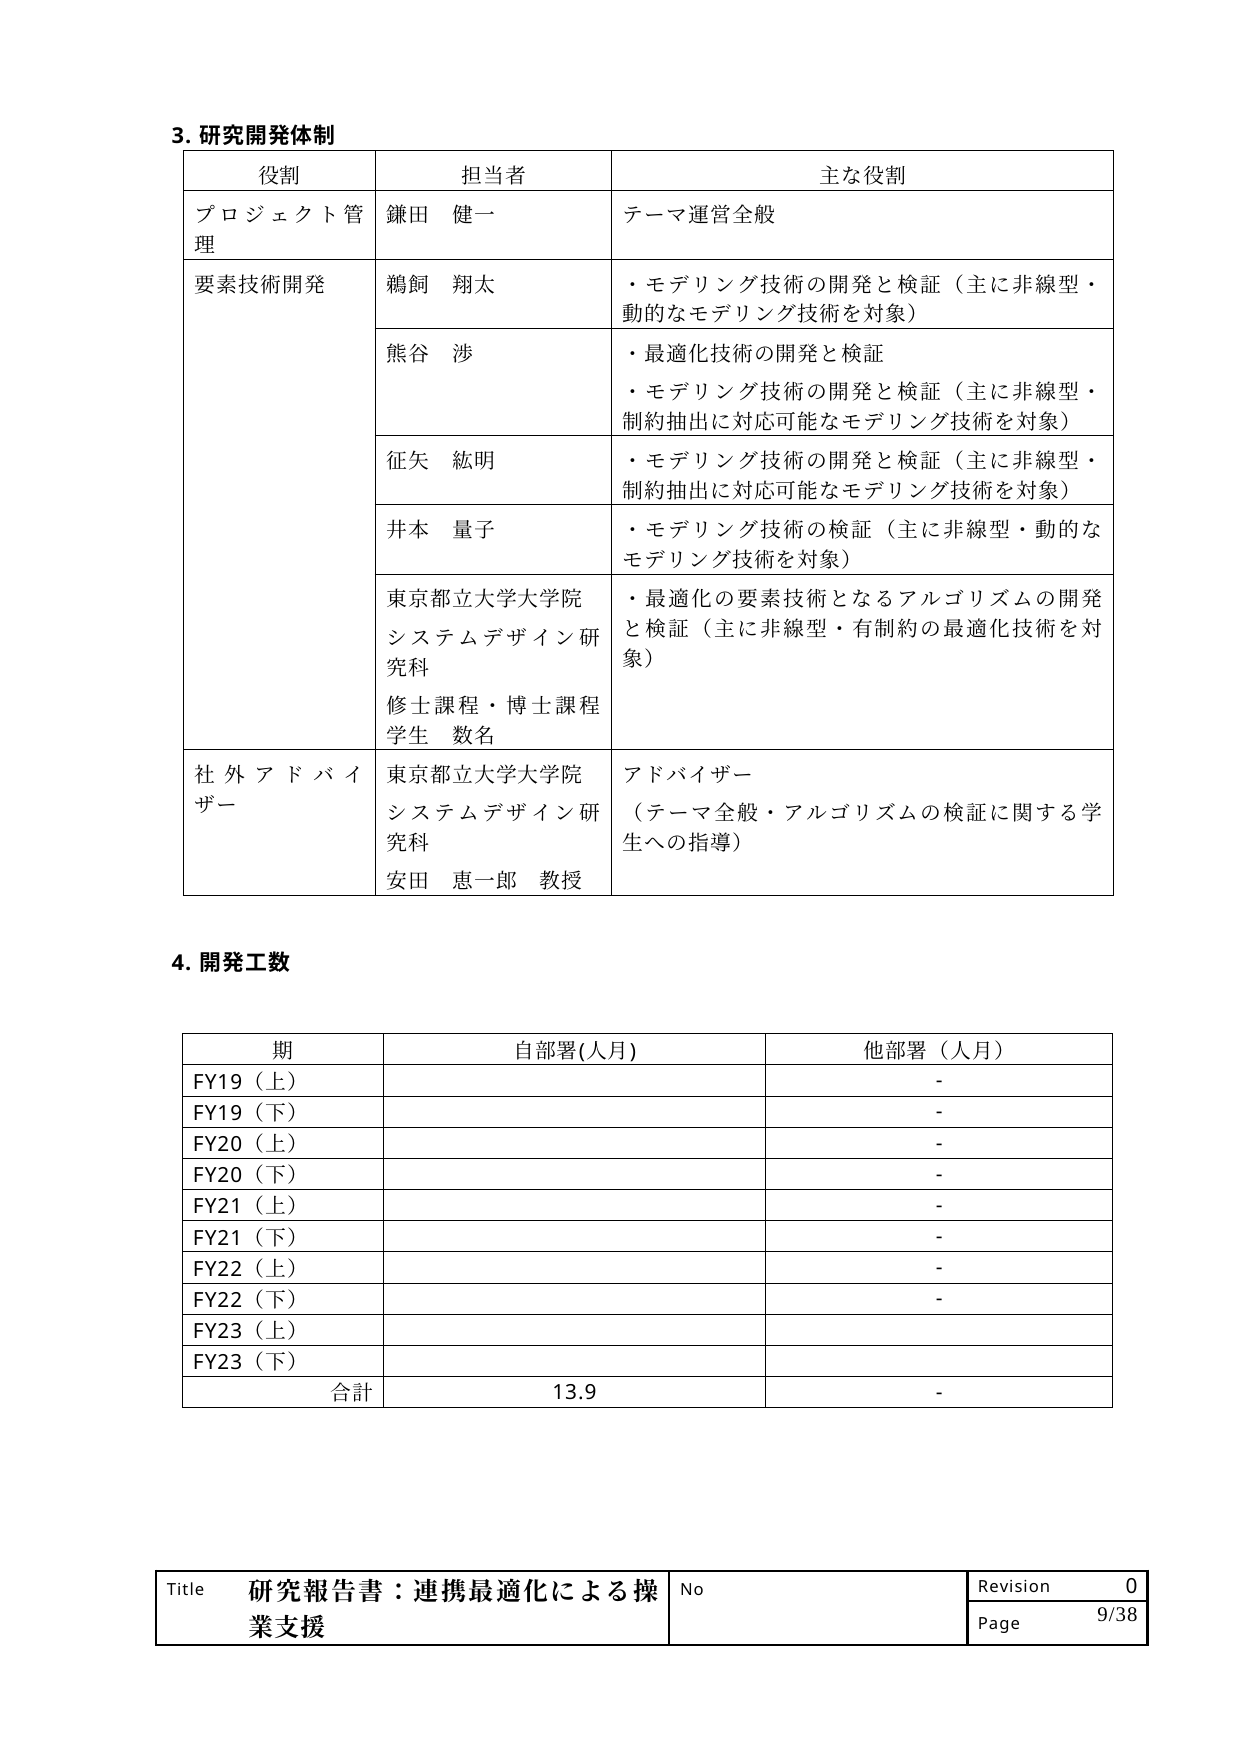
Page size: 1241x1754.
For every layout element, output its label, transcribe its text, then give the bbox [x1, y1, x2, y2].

table_cell - [766, 1065, 1112, 1096]
subtitle 研究開発体制 [171, 118, 1126, 150]
subtitle 開発工数 [171, 945, 1126, 977]
table_cell [384, 1252, 765, 1282]
table_cell ・最適化技術の開発と検証 ・モデリング技術の開発と検証（主に非線型・制約抽出に対応可能なモデリング技術を対象） [612, 329, 1113, 435]
table_cell FY20（上） [183, 1128, 383, 1158]
table_header 主な役割 [612, 151, 1113, 189]
table_cell [384, 1065, 765, 1096]
table_header 役割 [184, 151, 375, 189]
table_cell - [766, 1097, 1112, 1127]
table_cell - [766, 1284, 1112, 1313]
table_cell 鎌田 健一 [376, 191, 611, 259]
table_cell - [766, 1252, 1112, 1282]
table_cell 社外アドバイザー [184, 750, 375, 895]
table_cell 合計 [183, 1377, 383, 1407]
table_cell [384, 1128, 765, 1158]
table_cell FY21（下） [183, 1221, 383, 1251]
table_cell [384, 1315, 765, 1345]
table_cell ・モデリング技術の検証（主に非線型・動的なモデリング技術を対象） [612, 505, 1113, 573]
table_cell - [766, 1190, 1112, 1220]
table_cell [384, 1284, 765, 1313]
table_cell 要素技術開発 [184, 260, 375, 749]
table_cell [384, 1159, 765, 1189]
table_cell アドバイザー （テーマ全般・アルゴリズムの検証に関する学生への指導） [612, 750, 1113, 895]
table_cell [384, 1221, 765, 1251]
table_cell [766, 1346, 1112, 1376]
table_cell - [766, 1221, 1112, 1251]
table_header 期 [183, 1034, 383, 1064]
table_cell ・モデリング技術の開発と検証（主に非線型・動的なモデリング技術を対象） [612, 260, 1113, 328]
table_cell FY22（下） [183, 1284, 383, 1313]
table_cell テーマ運営全般 [612, 191, 1113, 259]
table_header 担当者 [376, 151, 611, 189]
table_cell [384, 1097, 765, 1127]
table_cell FY23（上） [183, 1315, 383, 1345]
table_cell 井本 量子 [376, 505, 611, 573]
table_header 他部署（人月） [766, 1034, 1112, 1064]
table_cell - [766, 1128, 1112, 1158]
table_cell [766, 1315, 1112, 1345]
table_cell ・モデリング技術の開発と検証（主に非線型・制約抽出に対応可能なモデリング技術を対象） [612, 436, 1113, 504]
table_cell [384, 1346, 765, 1376]
table_cell 東京都立大学大学院 システムデザイン研究科 安田 恵一郎 教授 [376, 750, 611, 895]
table_cell 征矢 紘明 [376, 436, 611, 504]
table_cell プロジェクト管理 [184, 191, 375, 259]
table_cell FY19（下） [183, 1097, 383, 1127]
table_cell FY19（上） [183, 1065, 383, 1096]
table_header 自部署(人月) [384, 1034, 765, 1064]
table_cell FY20（下） [183, 1159, 383, 1189]
table_cell [384, 1190, 765, 1220]
table_cell ・最適化の要素技術となるアルゴリズムの開発と検証（主に非線型・有制約の最適化技術を対象） [612, 575, 1113, 749]
table_cell 東京都立大学大学院 システムデザイン研究科 修士課程・博士課程学生 数名 [376, 575, 611, 749]
table_cell FY21（上） [183, 1190, 383, 1220]
table_cell FY23（下） [183, 1346, 383, 1376]
table_cell 13.9 [384, 1377, 765, 1407]
table_cell 鵜飼 翔太 [376, 260, 611, 328]
table_cell FY22（上） [183, 1252, 383, 1282]
table_cell - [766, 1377, 1112, 1407]
table_cell 熊谷 渉 [376, 329, 611, 435]
table_cell - [766, 1159, 1112, 1189]
